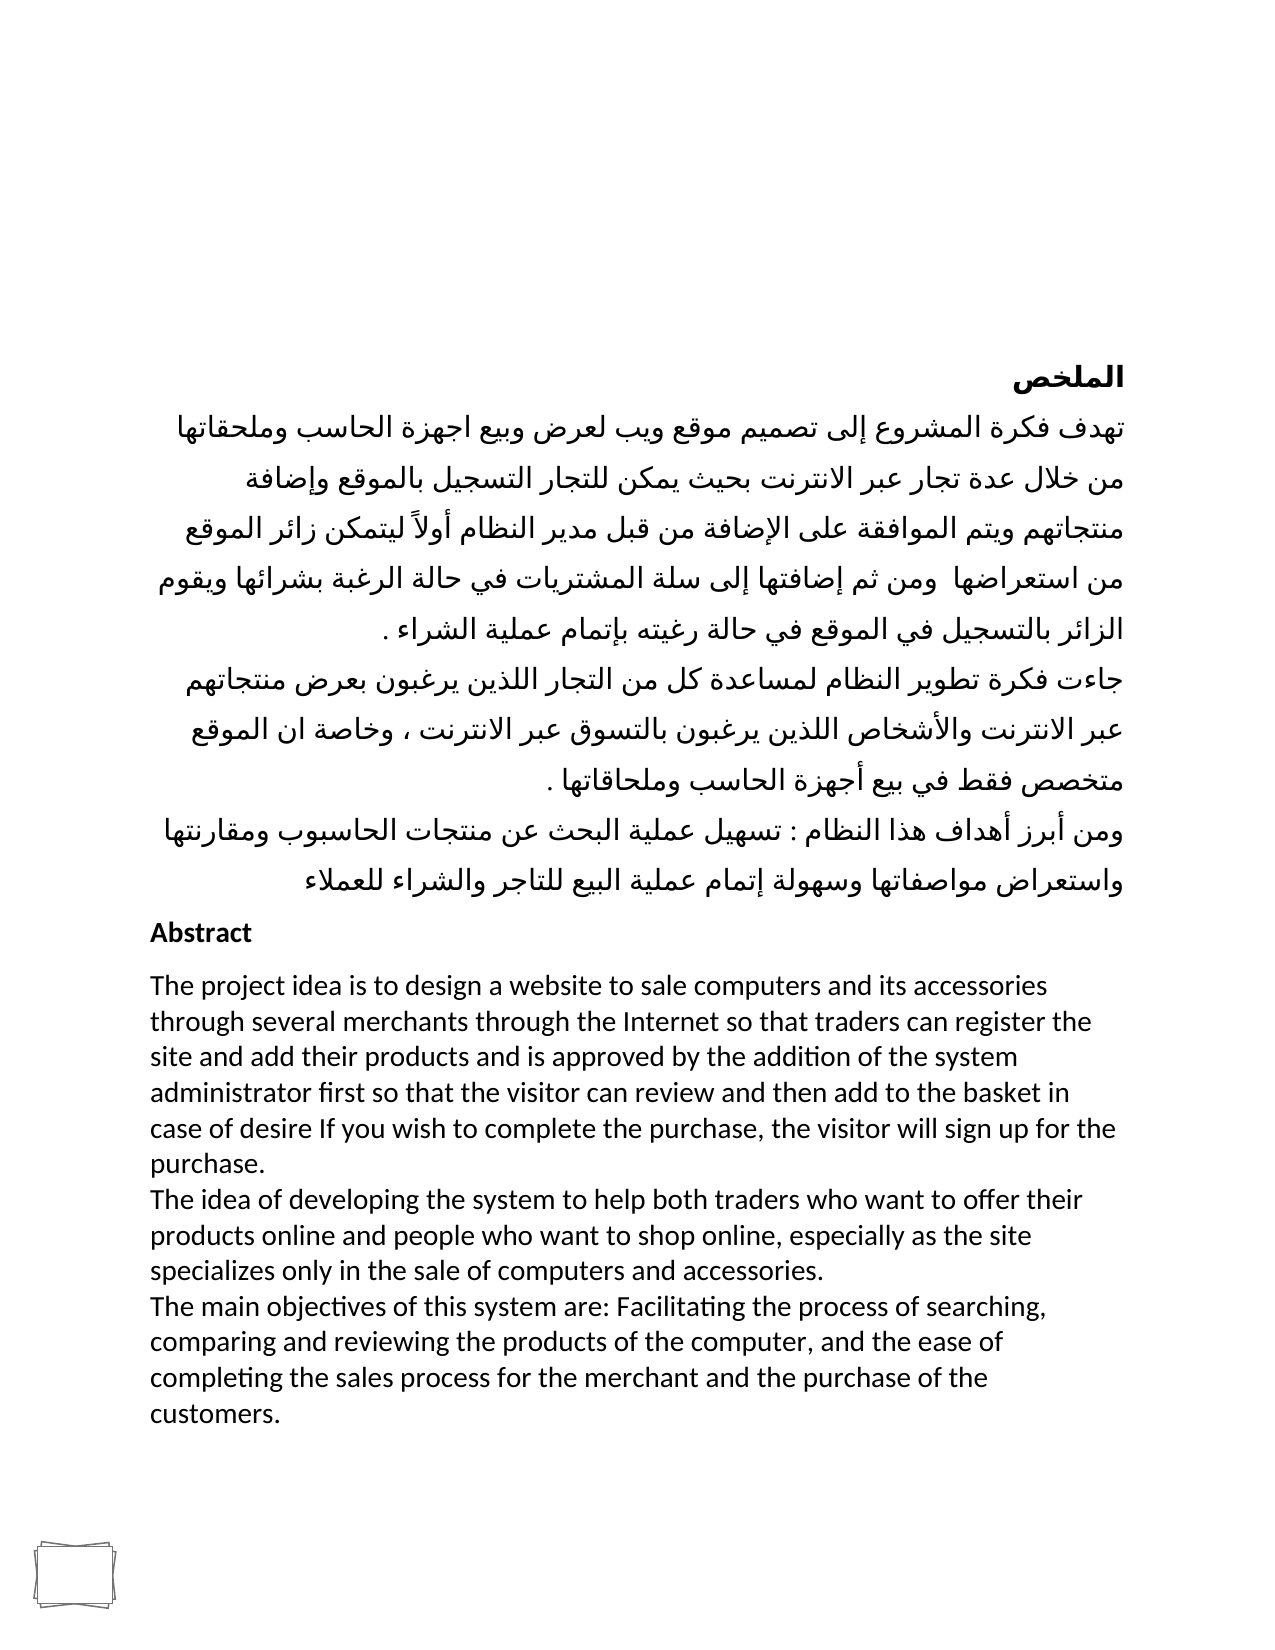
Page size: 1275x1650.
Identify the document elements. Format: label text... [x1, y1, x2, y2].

text The project idea is to design a website to sale computers and its accessories through several merchants through the Internet so that traders can register the site and add their products and is approved by the addition of the system administrator first so that the visitor can review and then add to the basket in case of desire If you wish to complete the purchase, the visitor will sign up for the purchase. [150, 967, 1125, 1181]
text تهدف فكرة المشروع إلى تصميم موقع ويب لعرض وبيع اجهزة الحاسب وملحقاتها من خلال عدة تجار عبر الانترنت بحيث يمكن للتجار التسجيل بالموقع وإضافة منتجاتهم ويتم الموافقة على الإضافة من قبل مدير النظام أولاً ليتمكن زائر الموقع من استعراضها ومن ثم إضافتها إلى سلة المشتريات في حالة الرغبة بشرائها ويقوم الزائر بالتسجيل في الموقع في حالة رغيته بإتمام عملية الشراء . [150, 411, 1125, 645]
text ومن أبرز أهداف هذا النظام : تسهيل عملية البحث عن منتجات الحاسبوب ومقارنتها واستعراض مواصفاتها وسهولة إتمام عملية البيع للتاجر والشراء للعملاء [150, 813, 1125, 897]
text الملخص [150, 360, 1125, 394]
text The idea of ​​developing the system to help both traders who want to offer their products online and people who want to shop online, especially as the site specializes only in the sale of computers and accessories. [150, 1181, 1125, 1288]
text جاءت فكرة تطوير النظام لمساعدة كل من التجار اللذين يرغبون بعرض منتجاتهم عبر الانترنت والأشخاص اللذين يرغبون بالتسوق عبر الانترنت ، وخاصة ان الموقع متخصص فقط في بيع أجهزة الحاسب وملحاقاتها . [150, 662, 1125, 796]
text The main objectives of this system are: Facilitating the process of searching, comparing and reviewing the products of the computer, and the ease of completing the sales process for the merchant and the purchase of the customers. [150, 1288, 1125, 1430]
text Abstract [150, 914, 1125, 949]
